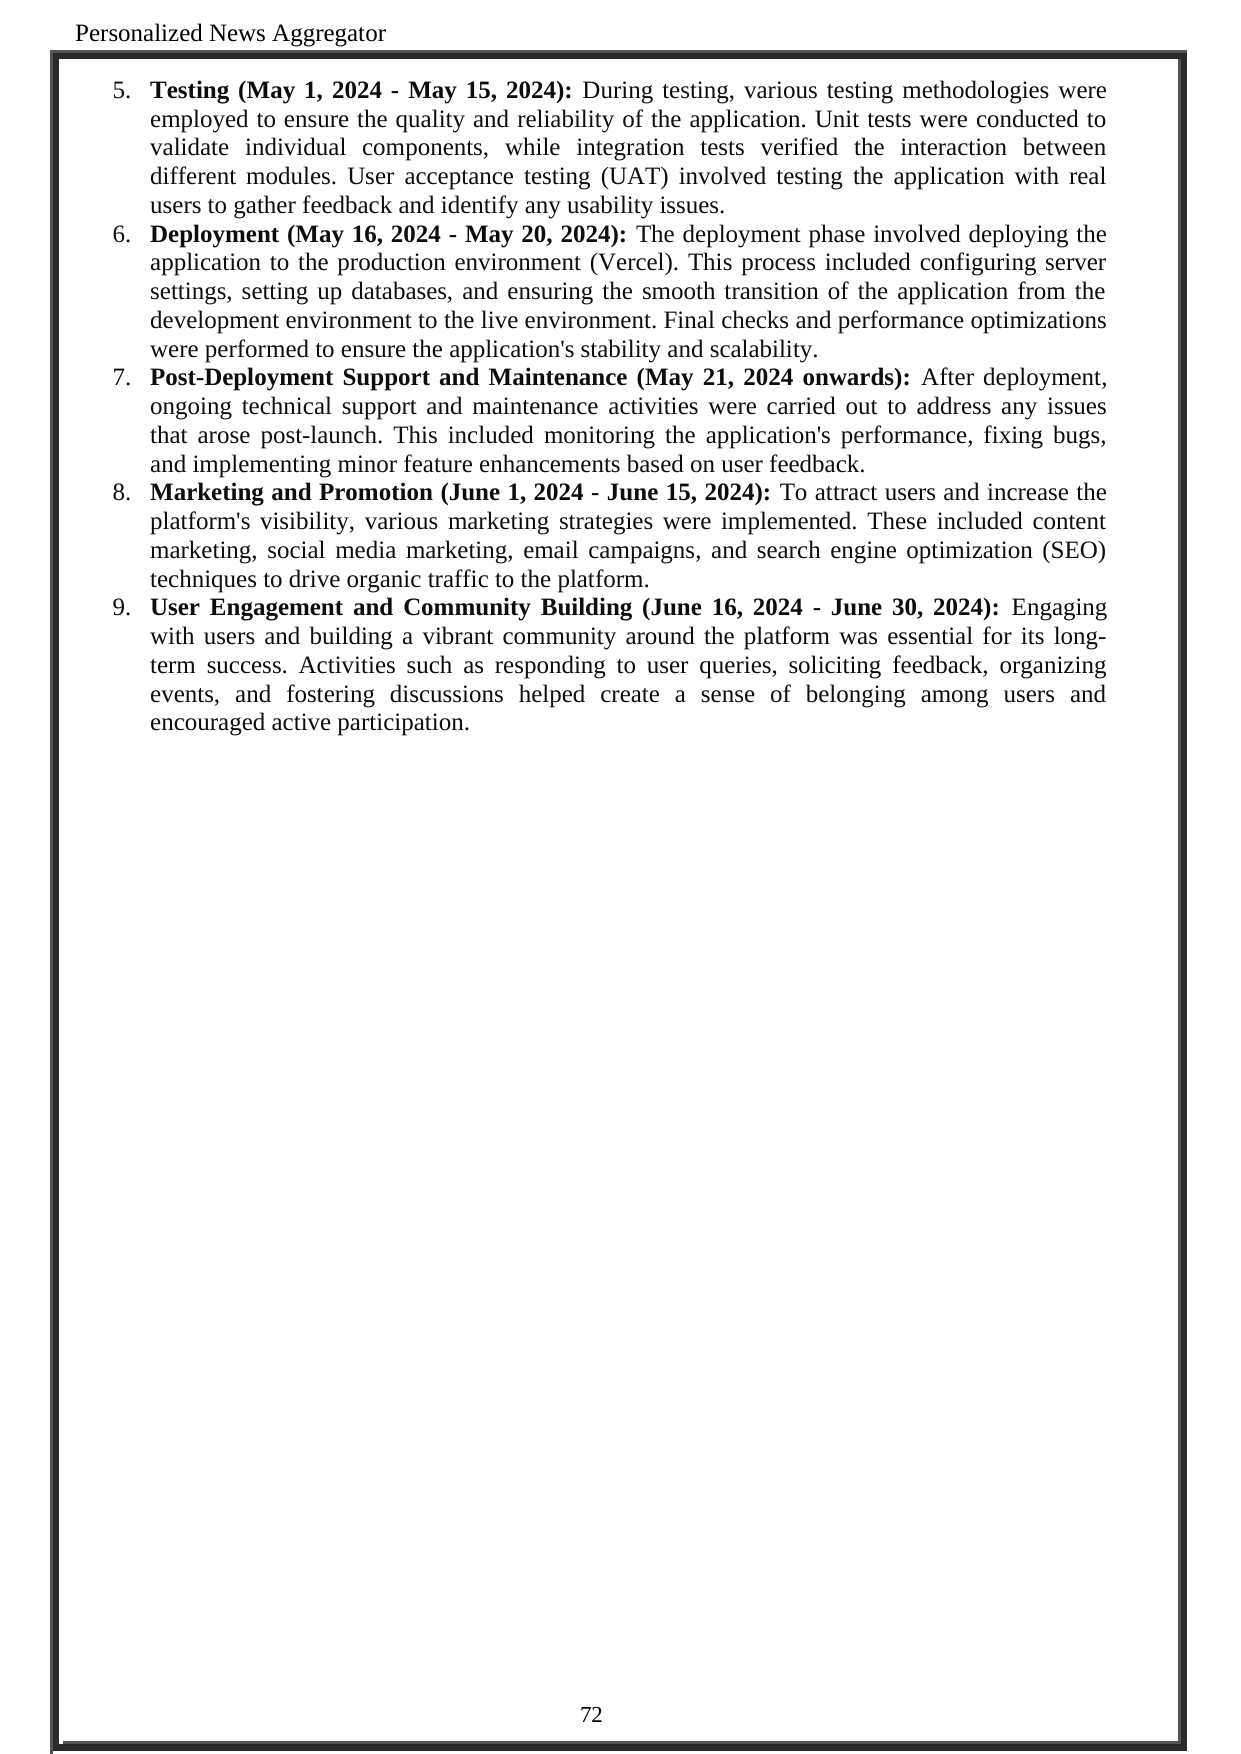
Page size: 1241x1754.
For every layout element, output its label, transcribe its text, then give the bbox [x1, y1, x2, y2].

list Testing (May 1, 2024 - May 15, 2024): During testing, various testing methodologies were employed to ensure the quality and reliability of the application. Unit tests were conducted to validate individual components, while integration tests verified the interaction between different modules. User acceptance testing (UAT) involved testing the application with real users to gather feedback and identify any usability issues. [112, 75, 1107, 219]
list Deployment (May 16, 2024 - May 20, 2024): The deployment phase involved deploying the application to the production environment (Vercel). This process included configuring server settings, setting up databases, and ensuring the smooth transition of the application from the development environment to the live environment. Final checks and performance optimizations were performed to ensure the application's stability and scalability. [112, 219, 1107, 362]
list Post-Deployment Support and Maintenance (May 21, 2024 onwards): After deployment, ongoing technical support and maintenance activities were carried out to address any issues that arose post-launch. This included monitoring the application's performance, fixing bugs, and implementing minor feature enhancements based on user feedback. [112, 362, 1107, 477]
list Marketing and Promotion (June 1, 2024 - June 15, 2024): To attract users and increase the platform's visibility, various marketing strategies were implemented. These included content marketing, social media marketing, email campaigns, and search engine optimization (SEO) techniques to drive organic traffic to the platform. [112, 477, 1107, 592]
list User Engagement and Community Building (June 16, 2024 - June 30, 2024): Engaging with users and building a vibrant community around the platform was essential for its long-term success. Activities such as responding to user queries, soliciting feedback, organizing events, and fostering discussions helped create a sense of belonging among users and encouraged active participation. [112, 592, 1107, 736]
